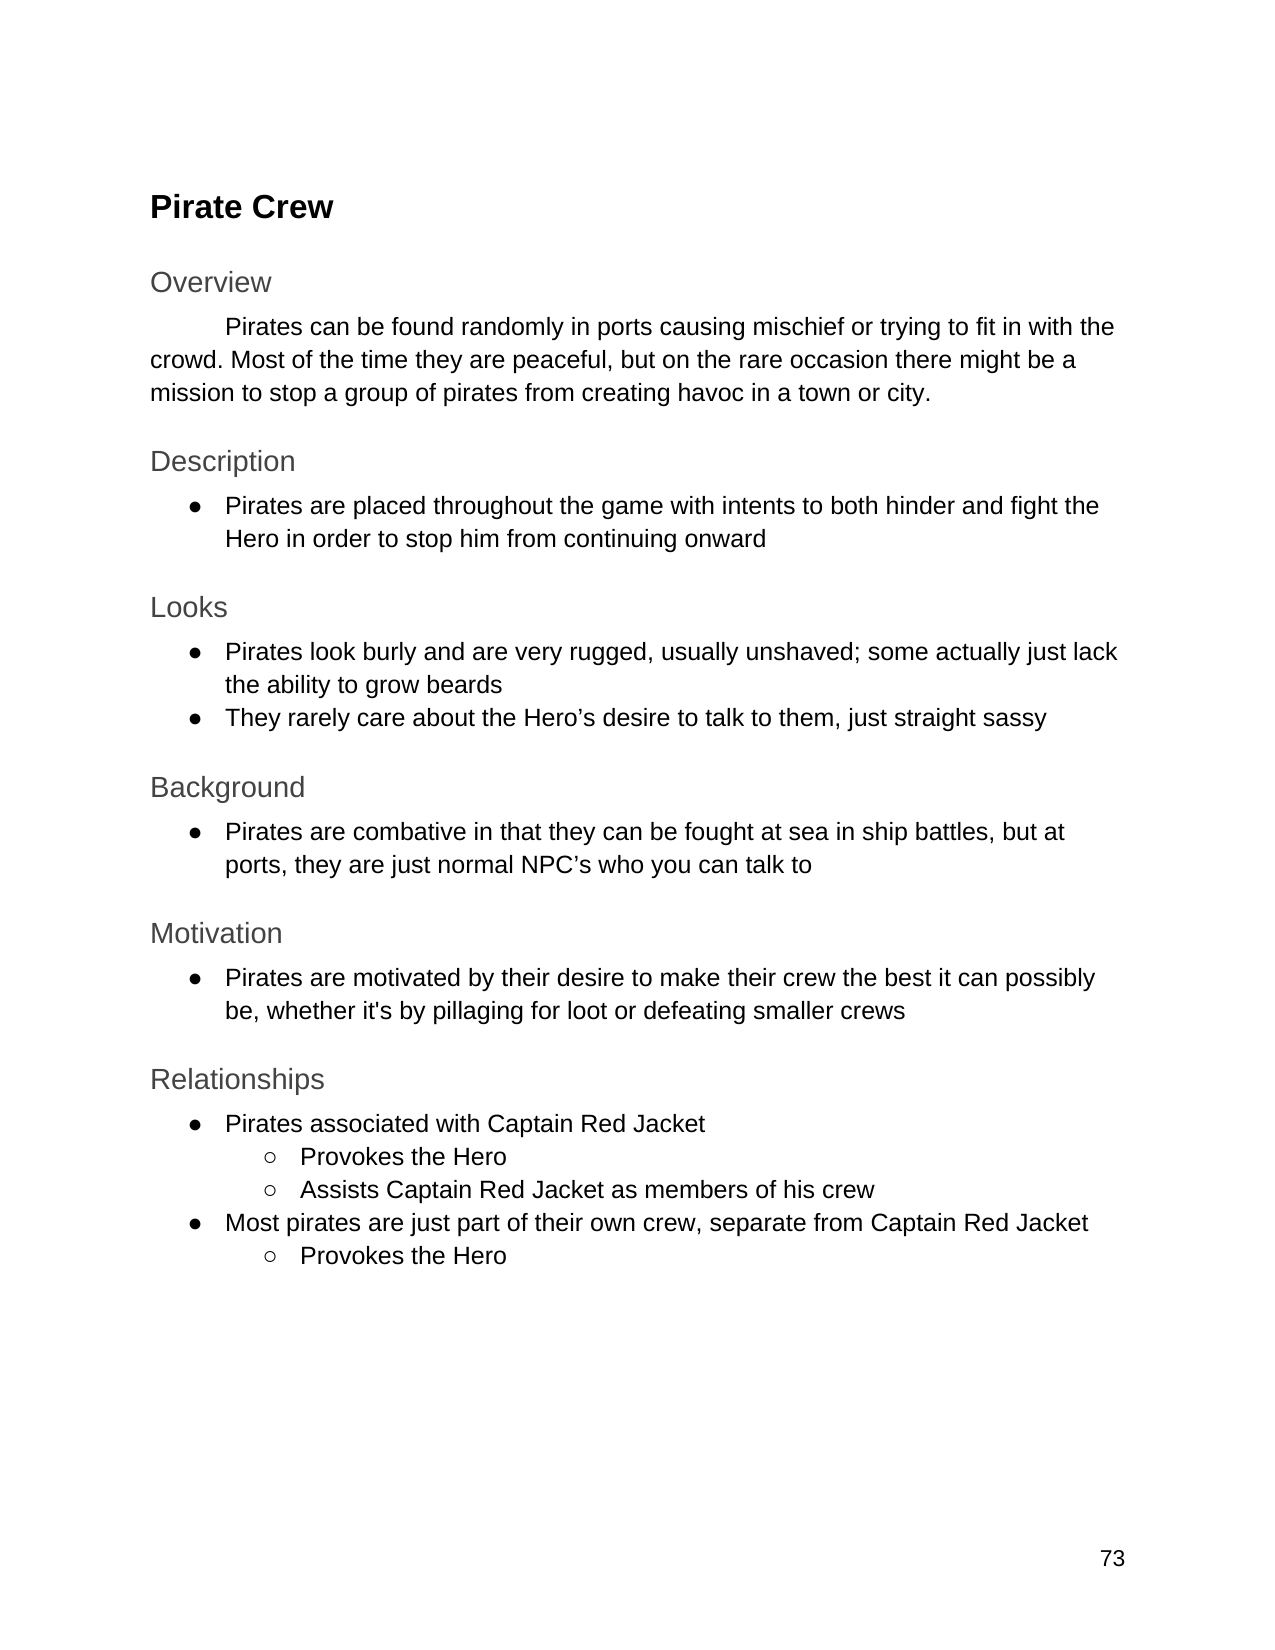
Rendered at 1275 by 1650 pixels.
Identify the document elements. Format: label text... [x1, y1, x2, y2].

list Provokes the Hero [262, 1241, 1125, 1270]
list Pirates are placed throughout the game with intents to both hinder and fight the Hero in order to stop him from continuing onward [187, 491, 1125, 553]
text Pirates can be found randomly in ports causing mischief or trying to fit in with the crowd. Most of the time they are peaceful, but on the rare occasion there might be a mission to stop a group of pirates from creating havoc in a town or city. [150, 312, 1125, 407]
list Pirates are combative in that they can be fought at sea in ship battles, but at ports, they are just normal NPC’s who you can talk to [187, 817, 1125, 878]
list Provokes the Hero [262, 1142, 1125, 1171]
subtitle Relationships [150, 1062, 1125, 1096]
list Assists Captain Red Jacket as members of his crew [262, 1175, 1125, 1204]
subtitle Motivation [150, 916, 1125, 949]
list Pirates associated with Captain Red Jacket [187, 1109, 1125, 1138]
list Pirates are motivated by their desire to make their crew the best it can possibly be, whether it's by pillaging for loot or defeating smaller crews [187, 963, 1125, 1025]
subtitle Pirate Crew [150, 187, 1125, 226]
subtitle Looks [150, 591, 1125, 624]
subtitle Description [150, 444, 1125, 478]
list They rarely care about the Hero’s desire to talk to them, just straight sassy [187, 703, 1125, 732]
subtitle Background [150, 770, 1125, 803]
list Most pirates are just part of their own crew, separate from Captain Red Jacket [187, 1208, 1125, 1237]
list Pirates look burly and are very rugged, usually unshaved; some actually just lack the ability to grow beards [187, 637, 1125, 699]
subtitle Overview [150, 265, 1125, 298]
